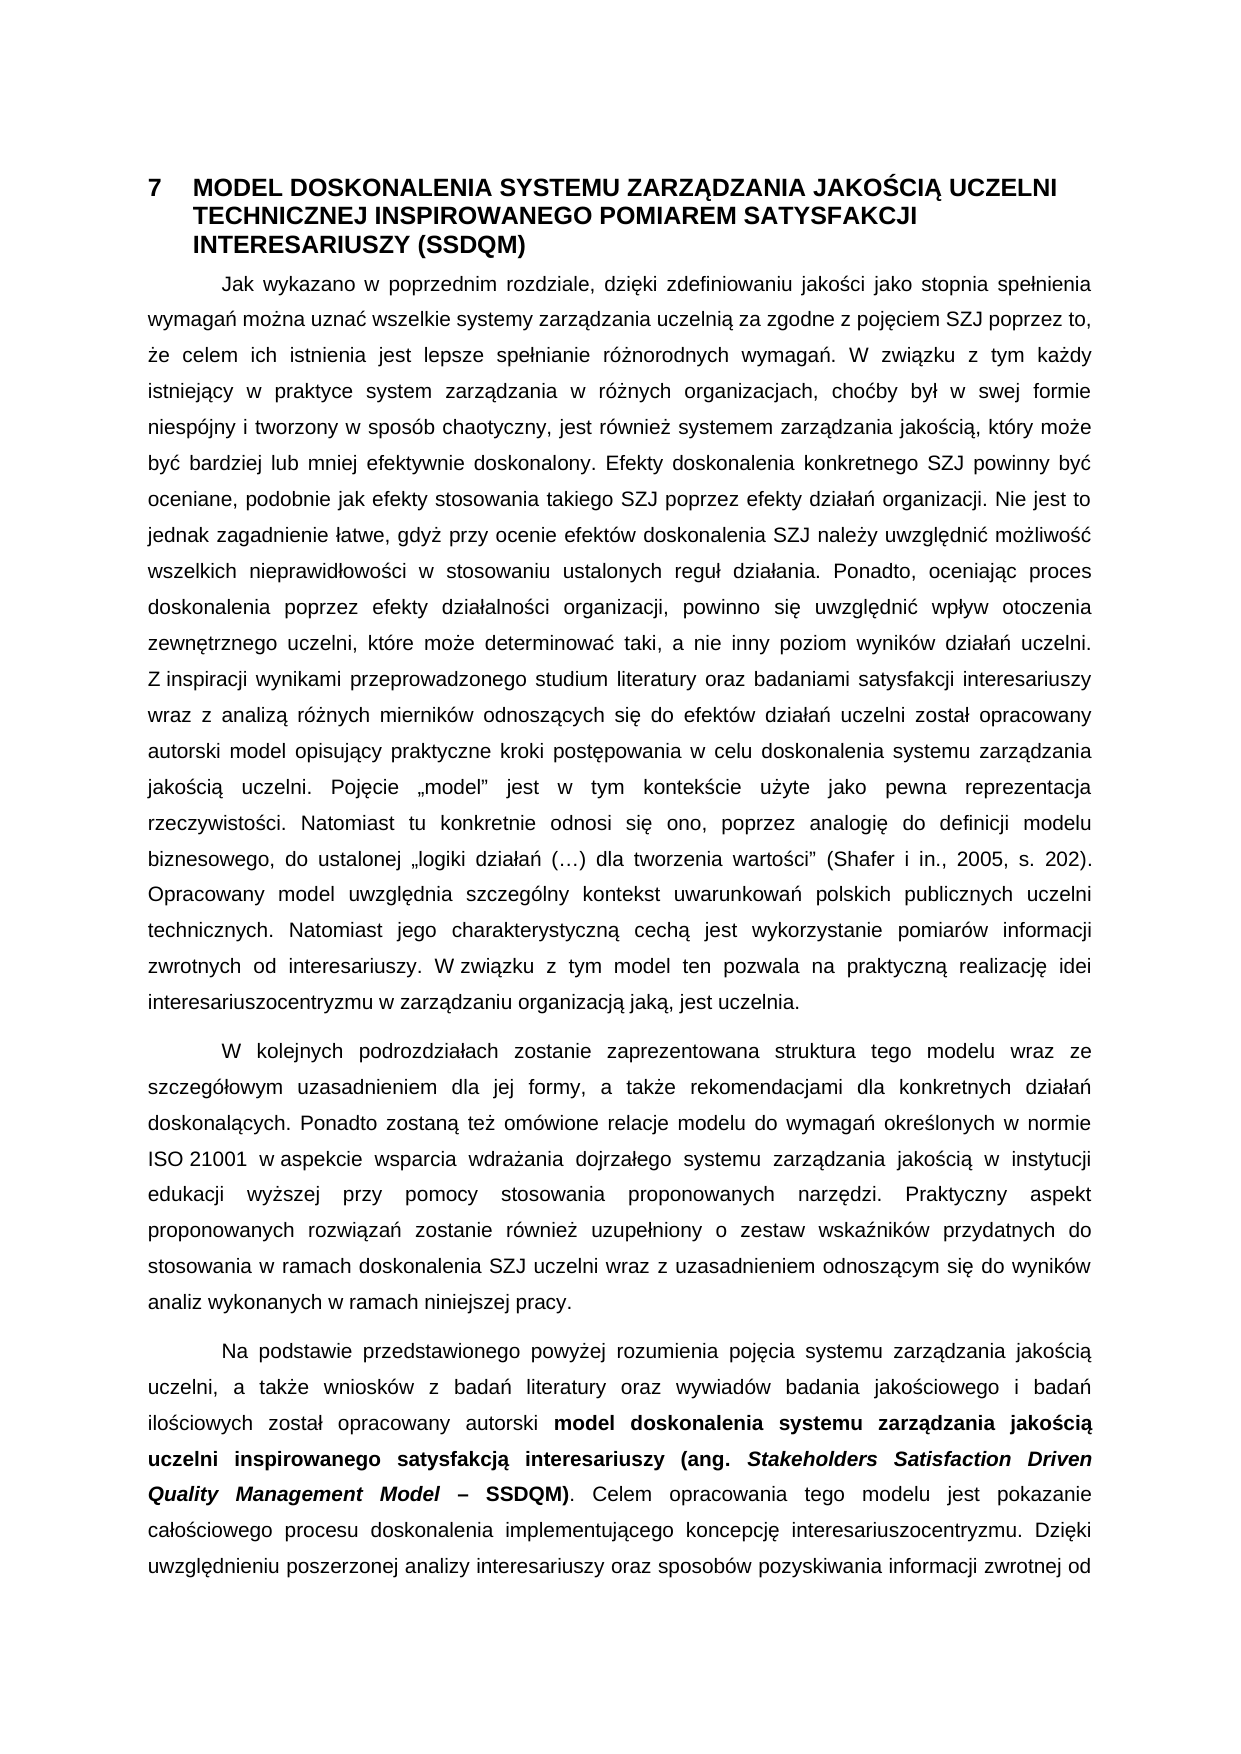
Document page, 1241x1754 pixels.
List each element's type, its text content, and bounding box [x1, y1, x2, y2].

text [148, 1338, 1093, 1578]
text Jak wykazano w poprzednim rozdziale, dzięki zdefiniowaniu jakości jako stopnia spełnienia wymagań można uznać wszelkie systemy zarządzania uczelnią za zgodne z pojęciem SZJ poprzez to, że celem ich istnienia jest lepsze spełnianie różnorodnych wymagań. W związku z tym każdy istniejący w praktyce system zarządzania w różnych organizacjach, choćby był w swej formie niespójny i tworzony w sposób chaotyczny, jest również systemem zarządzania jakością, który może być bardziej lub mniej efektywnie doskonalony. Efekty doskonalenia konkretnego SZJ powinny być oceniane, podobnie jak efekty stosowania takiego SZJ poprzez efekty działań organizacji. Nie jest to jednak zagadnienie łatwe, gdyż przy ocenie efektów doskonalenia SZJ należy uwzględnić możliwość wszelkich nieprawidłowości w stosowaniu ustalonych reguł działania. Ponadto, oceniając proces doskonalenia poprzez efekty działalności organizacji, powinno się uwzględnić wpływ otoczenia zewnętrznego uczelni, które może determinować taki, a nie inny poziom wyników działań uczelni. Z inspiracji wynikami przeprowadzonego studium literatury oraz badaniami satysfakcji interesariuszy wraz z analizą różnych mierników odnoszących się do efektów działań uczelni został opracowany autorski model opisujący praktyczne kroki postępowania w celu doskonalenia systemu zarządzania jakością uczelni. Pojęcie „model” jest w tym kontekście użyte jako pewna reprezentacja rzeczywistości. Natomiast tu konkretnie odnosi się ono, poprzez analogię do definicji modelu biznesowego, do ustalonej „logiki działań (…) dla tworzenia wartości” (Shafer i in., 2005, s. 202). Opracowany model uwzględnia szczególny kontekst uwarunkowań polskich publicznych uczelni technicznych. Natomiast jego charakterystyczną cechą jest wykorzystanie pomiarów informacji zwrotnych od interesariuszy. W związku z tym model ten pozwala na praktyczną realizację idei interesariuszocentryzmu w zarządzaniu organizacją jaką, jest uczelnia. [148, 271, 1093, 1014]
subtitle Model doskonalenia Systemu Zarządzania Jakością uczelni technicznej inspirowanego pomiarem satysfakcji interesariuszy (SSDQM) [148, 173, 1093, 259]
text W kolejnych podrozdziałach zostanie zaprezentowana struktura tego modelu wraz ze szczegółowym uzasadnieniem dla jej formy, a także rekomendacjami dla konkretnych działań doskonalących. Ponadto zostaną też omówione relacje modelu do wymagań określonych w normie ISO 21001 w aspekcie wsparcia wdrażania dojrzałego systemu zarządzania jakością w instytucji edukacji wyższej przy pomocy stosowania proponowanych narzędzi. Praktyczny aspekt proponowanych rozwiązań zostanie również uzupełniony o zestaw wskaźników przydatnych do stosowania w ramach doskonalenia SZJ uczelni wraz z uzasadnieniem odnoszącym się do wyników analiz wykonanych w ramach niniejszej pracy. [148, 1038, 1093, 1314]
